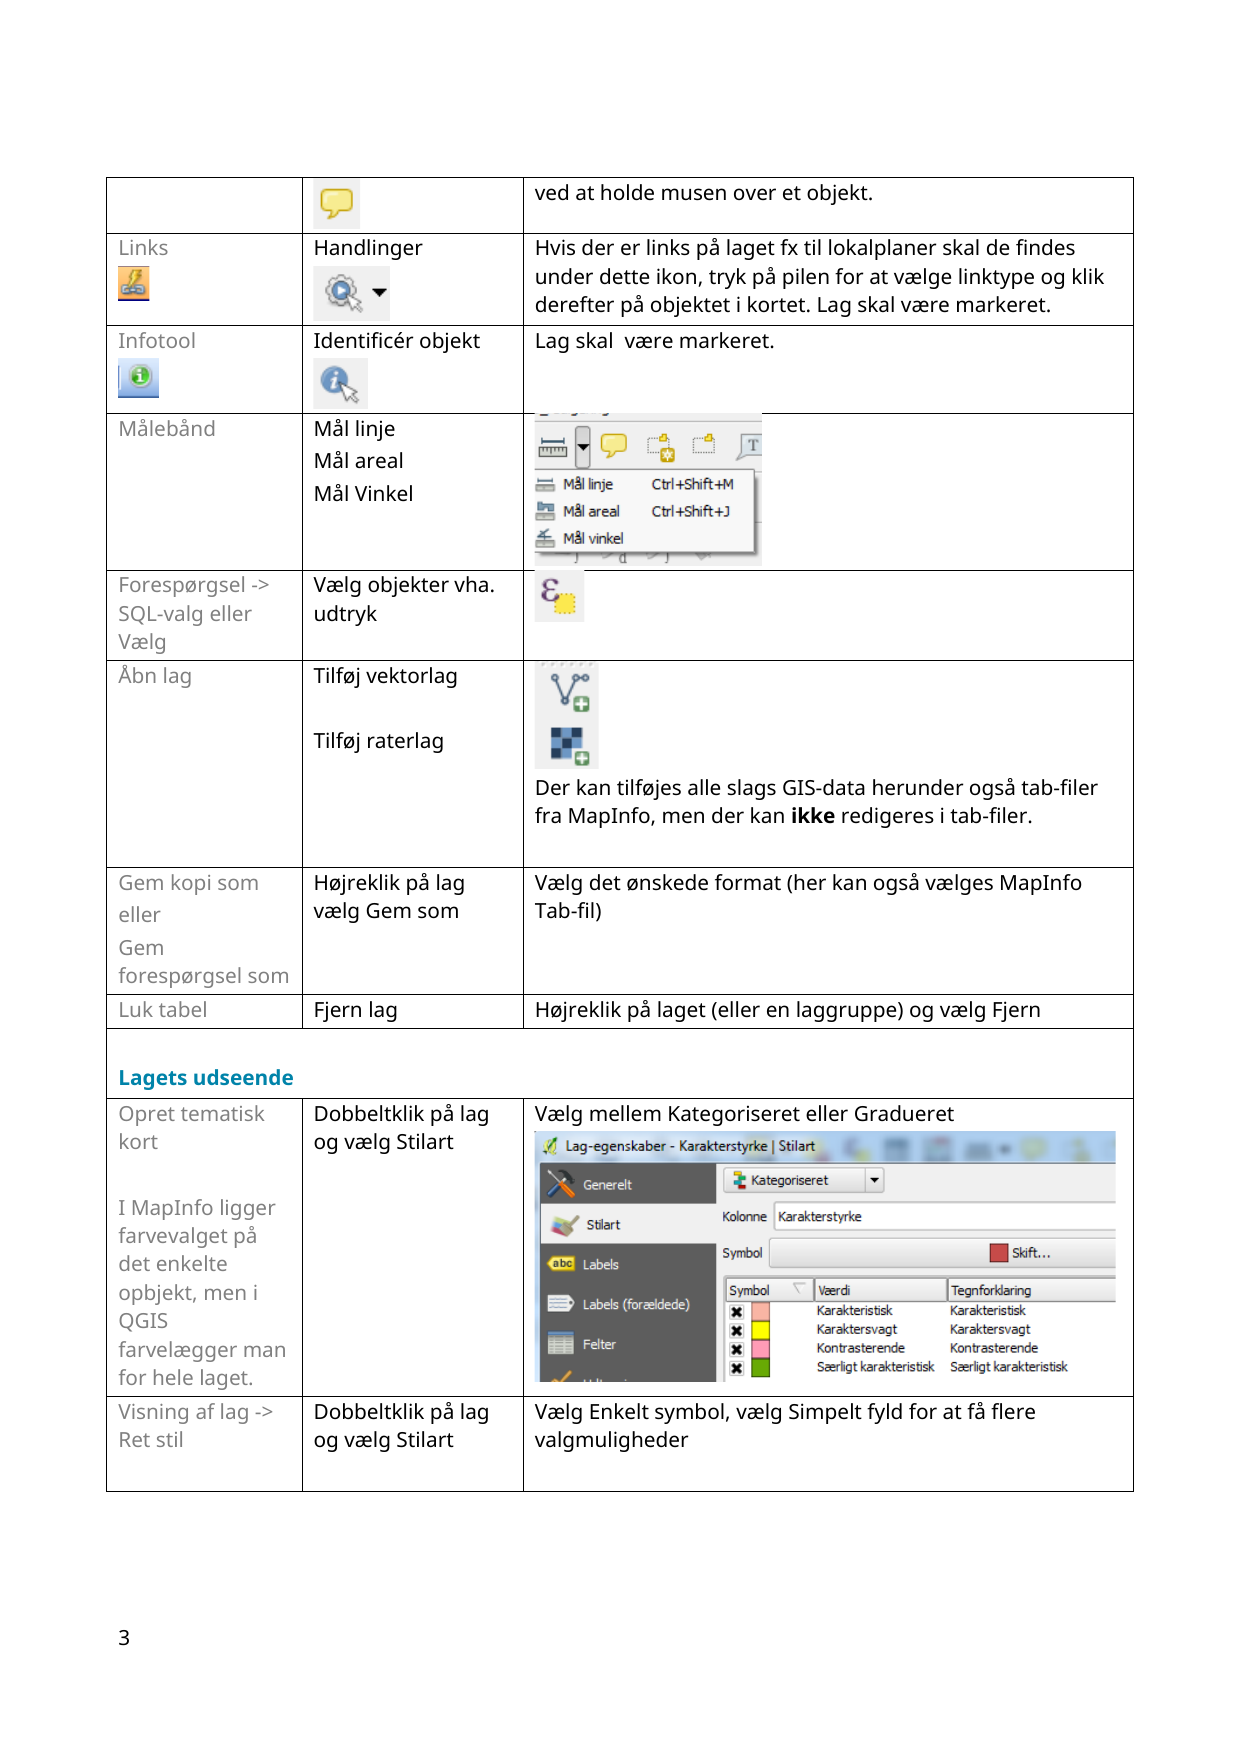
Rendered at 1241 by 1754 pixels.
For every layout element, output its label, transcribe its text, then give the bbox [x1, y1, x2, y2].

table_cell Vælg objekter vha. udtryk [303, 571, 523, 660]
table_cell Gem kopi som eller Gem forespørgsel som [107, 868, 302, 994]
table_cell Opret tematisk kort I MapInfo ligger farvevalget på det enkelte opbjekt, men i QGIS farvelægger man for hele laget. [107, 1099, 302, 1396]
table_cell Mål linje Mål areal Mål Vinkel [303, 414, 523, 569]
table_cell [524, 571, 1133, 660]
picture [313, 178, 361, 229]
picture [534, 1131, 1116, 1382]
table_cell Infotool [107, 326, 302, 413]
table_cell Lag skal være markeret. [524, 326, 1133, 413]
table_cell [303, 1397, 523, 1491]
table_cell Handlinger [303, 234, 523, 325]
table_cell Vælg det ønskede format (her kan også vælges MapInfo Tab-fil) [524, 868, 1133, 994]
table_cell Højreklik på lag vælg Gem som [303, 868, 523, 994]
table_cell Målebånd [107, 414, 302, 569]
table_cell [524, 178, 1133, 232]
picture [313, 266, 390, 321]
table_cell Der kan tilføjes alle slags GIS-data herunder også tab-filer fra MapInfo, men der kan ikke redigeres i tab-filer. [524, 661, 1133, 867]
table_cell Links [107, 234, 302, 325]
picture [534, 661, 599, 769]
table_cell Forespørgsel -> SQL-valg eller Vælg [107, 571, 302, 660]
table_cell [107, 1397, 302, 1491]
table_cell Kort-tips [303, 178, 523, 232]
table_cell Tilføj vektorlag Tilføj raterlag [303, 661, 523, 867]
table_cell Lagets udseende [107, 1029, 1133, 1098]
table_cell Dobbeltklik på lag og vælg Stilart [303, 1099, 523, 1396]
table_cell [107, 178, 302, 232]
table_cell Identificér objekt [303, 326, 523, 413]
table_cell Højreklik på laget (eller en laggruppe) og vælg Fjern [524, 995, 1133, 1028]
picture [313, 358, 368, 409]
picture [534, 570, 585, 622]
table_cell [524, 414, 1133, 569]
picture [118, 358, 159, 398]
picture [118, 266, 150, 301]
table_cell Vælg mellem Kategoriseret eller Gradueret [524, 1099, 1133, 1396]
table_cell Luk tabel [107, 995, 302, 1028]
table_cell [524, 1397, 1133, 1491]
table_cell Åbn lag [107, 661, 302, 867]
table_cell Fjern lag [303, 995, 523, 1028]
picture [534, 413, 762, 566]
table_cell Hvis der er links på laget fx til lokalplaner skal de findes under dette ikon, tryk på pilen for at vælge linktype og klik derefter på objektet i kortet. Lag skal være markeret. [524, 234, 1133, 325]
